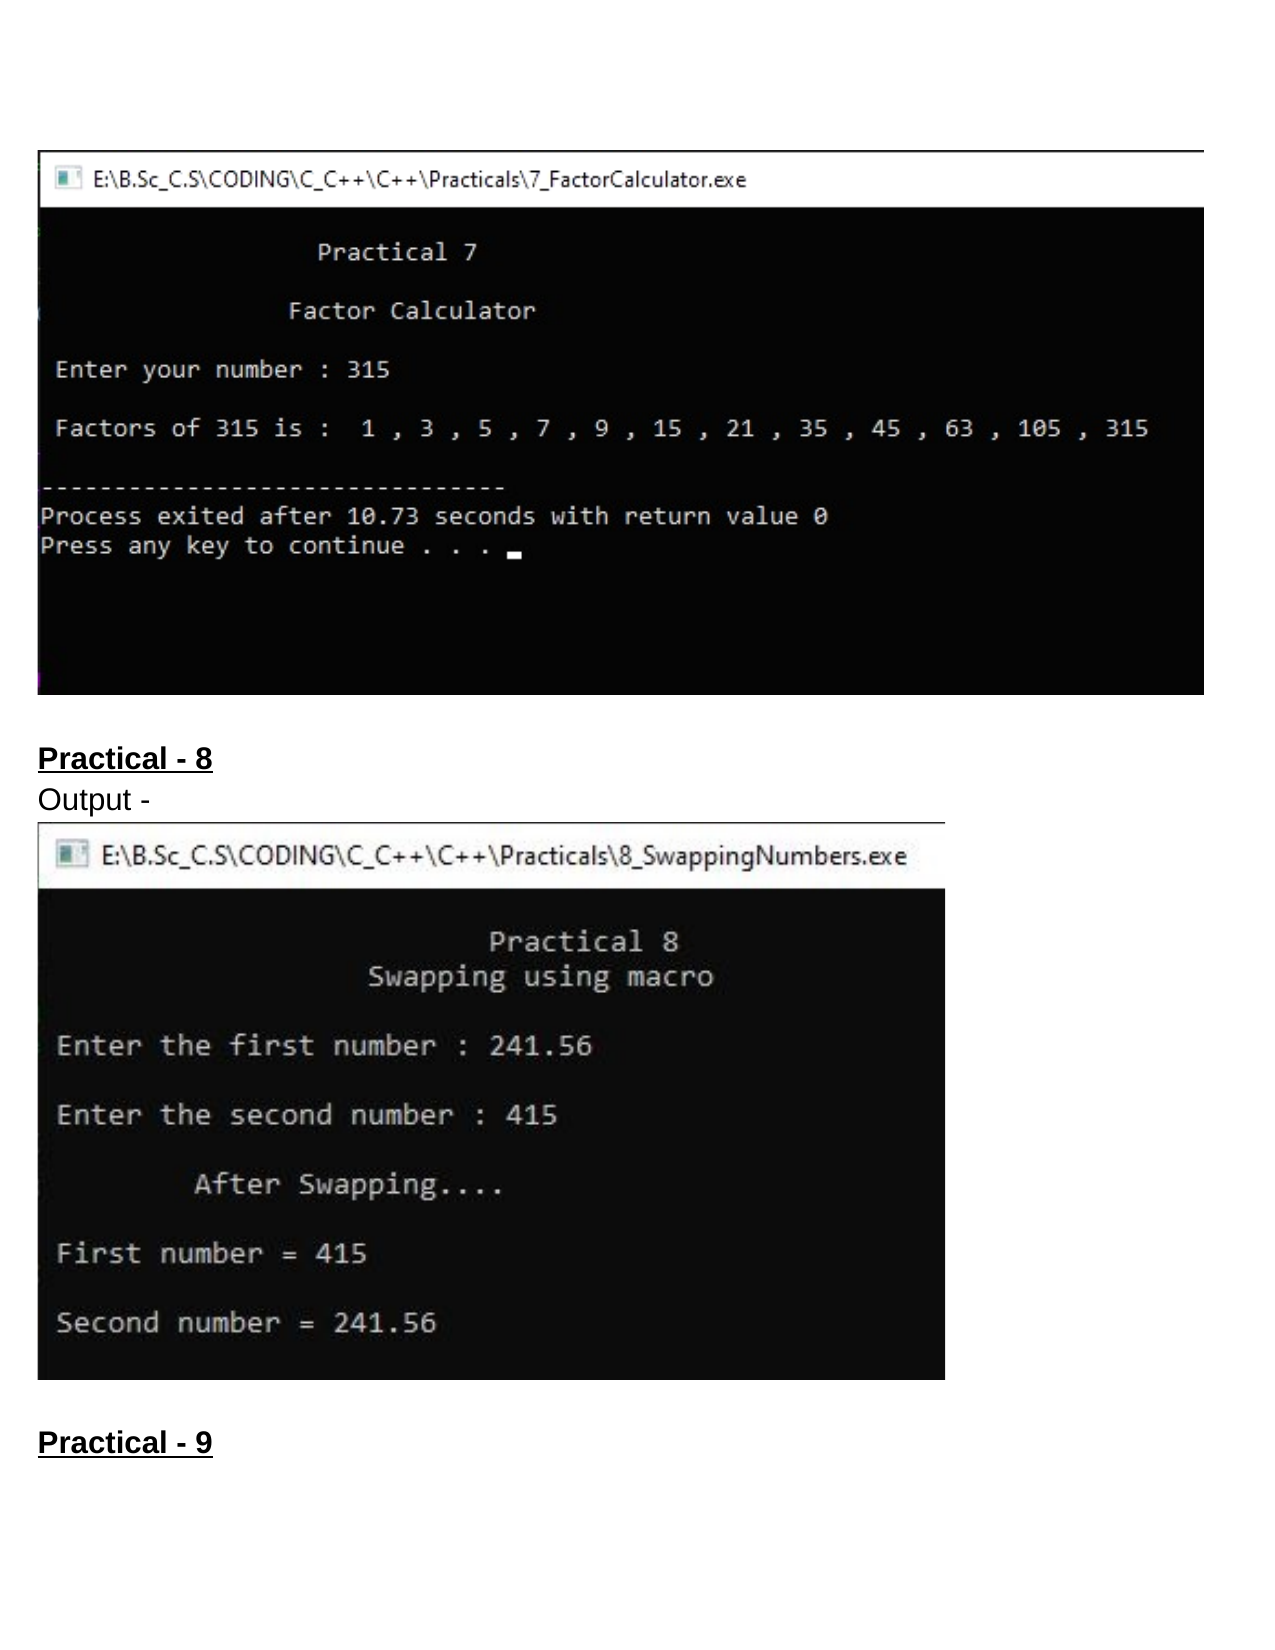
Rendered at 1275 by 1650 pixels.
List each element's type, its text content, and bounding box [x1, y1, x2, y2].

text Practical - 9 [37, 1424, 1219, 1460]
text Output - [37, 781, 1219, 817]
picture [37, 822, 946, 1380]
picture [37, 150, 1204, 695]
text Practical - 8 [37, 740, 1219, 776]
